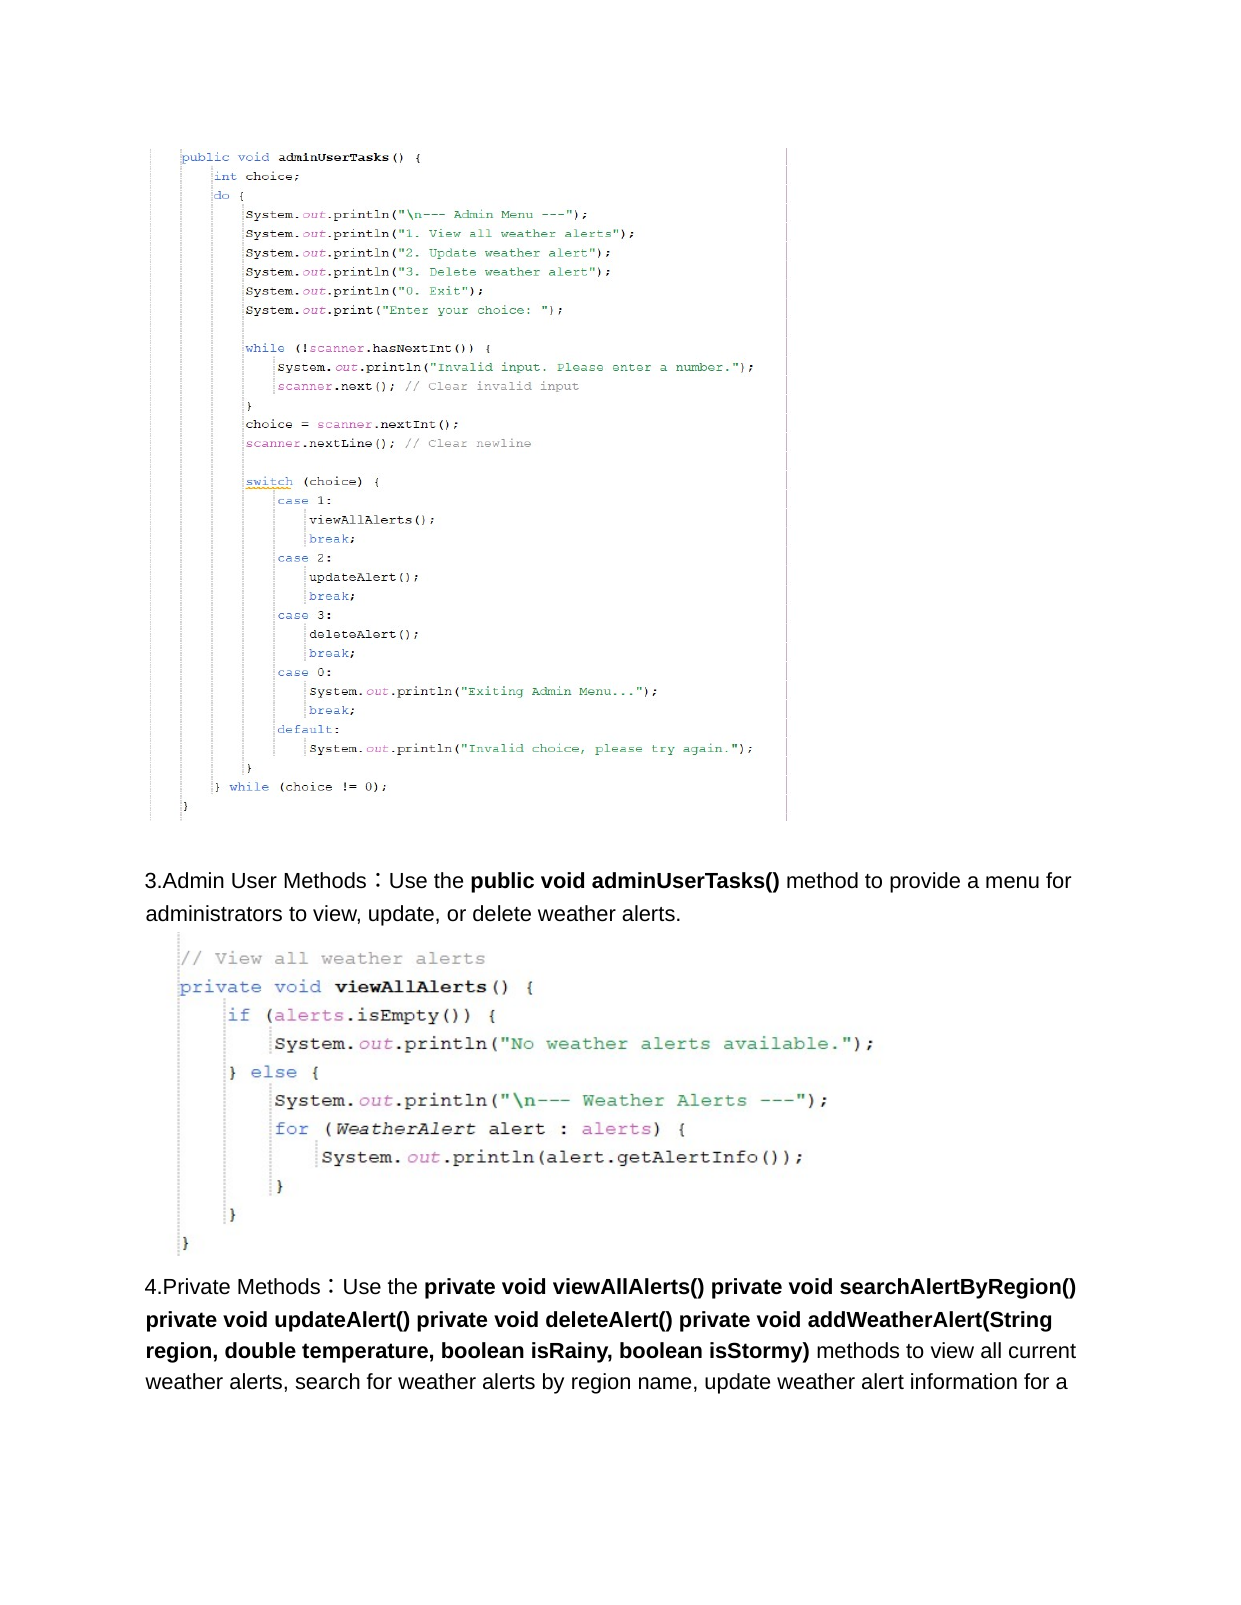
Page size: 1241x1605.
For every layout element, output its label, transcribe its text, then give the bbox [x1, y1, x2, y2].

picture [148, 148, 812, 821]
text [144, 1271, 1094, 1394]
text 3.Admin User Methods：Use the public void adminUserTasks() method to provide a menu for administrators to view, update, or delete weather alerts. [144, 865, 1094, 926]
picture [148, 932, 941, 1256]
